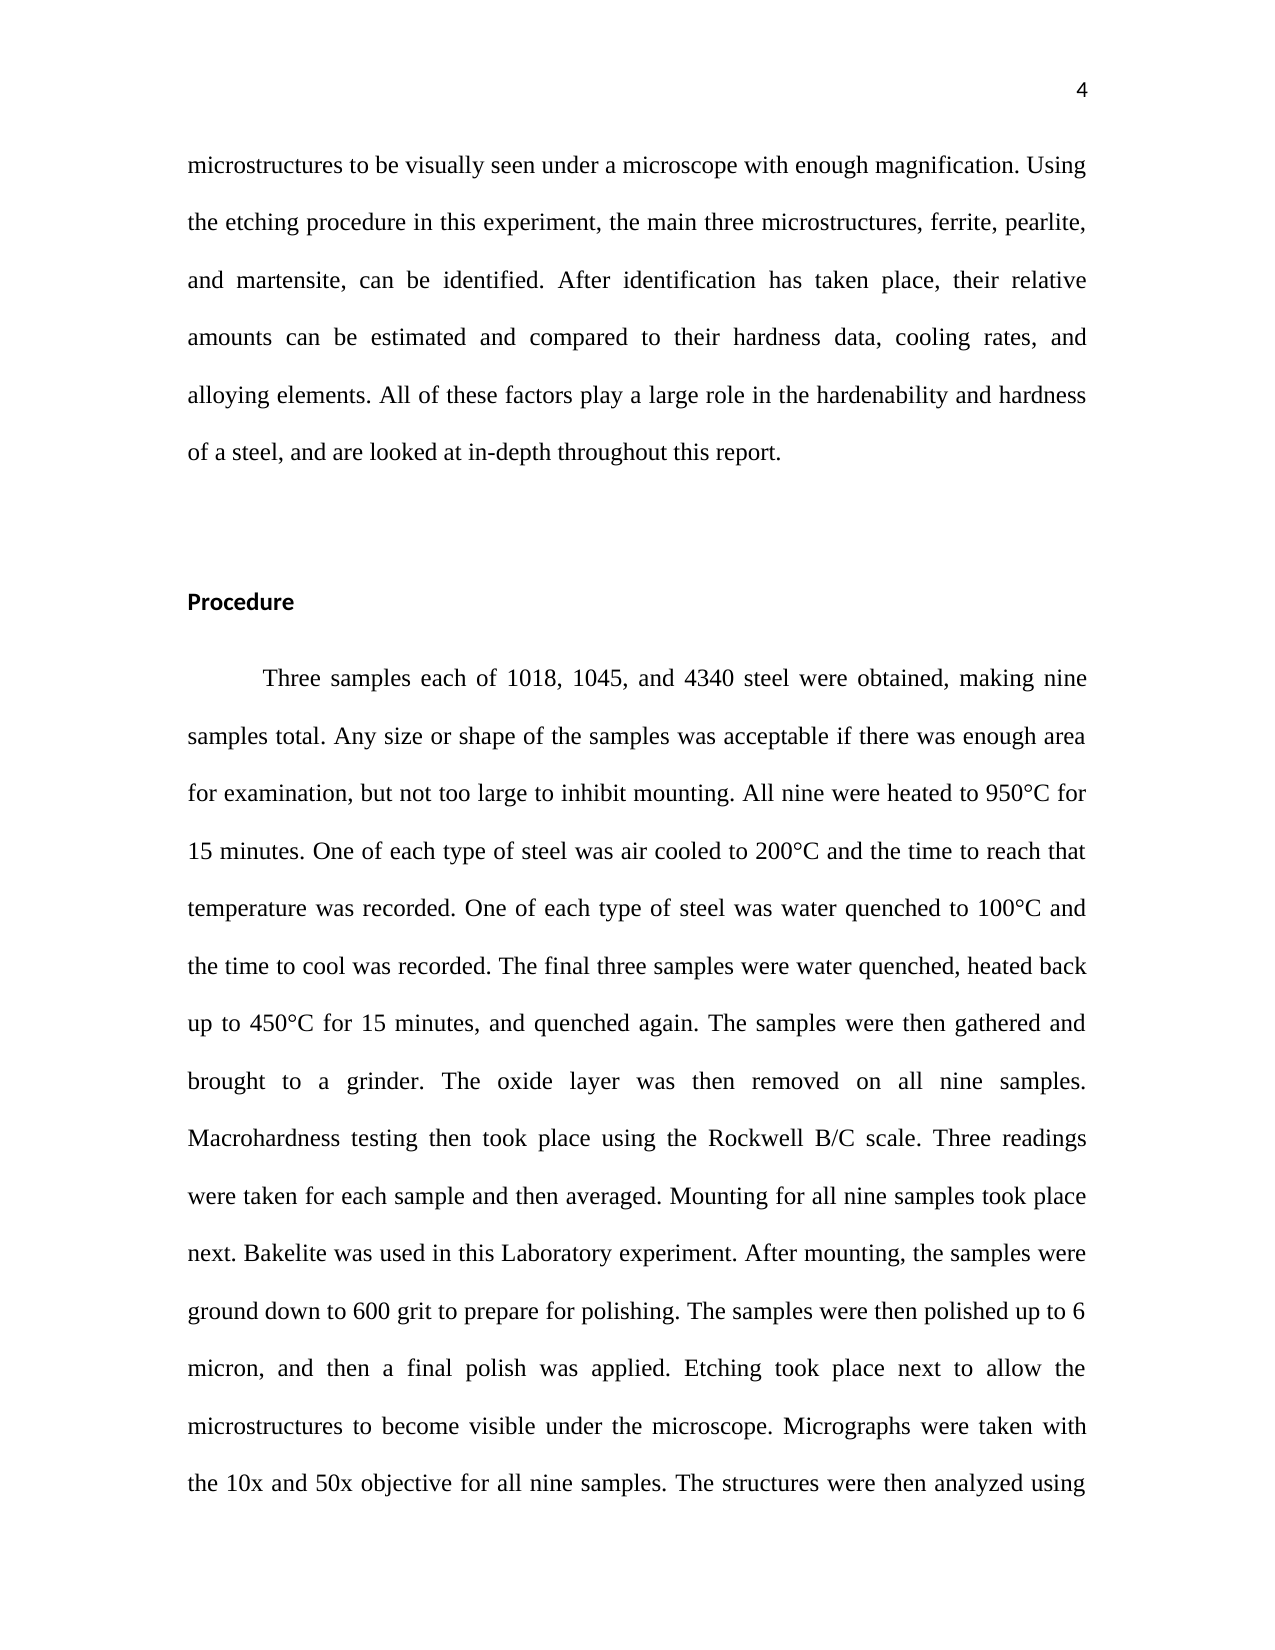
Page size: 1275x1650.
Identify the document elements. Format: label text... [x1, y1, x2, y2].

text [187, 663, 1087, 1497]
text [187, 150, 1087, 466]
text Procedure [187, 586, 1087, 616]
